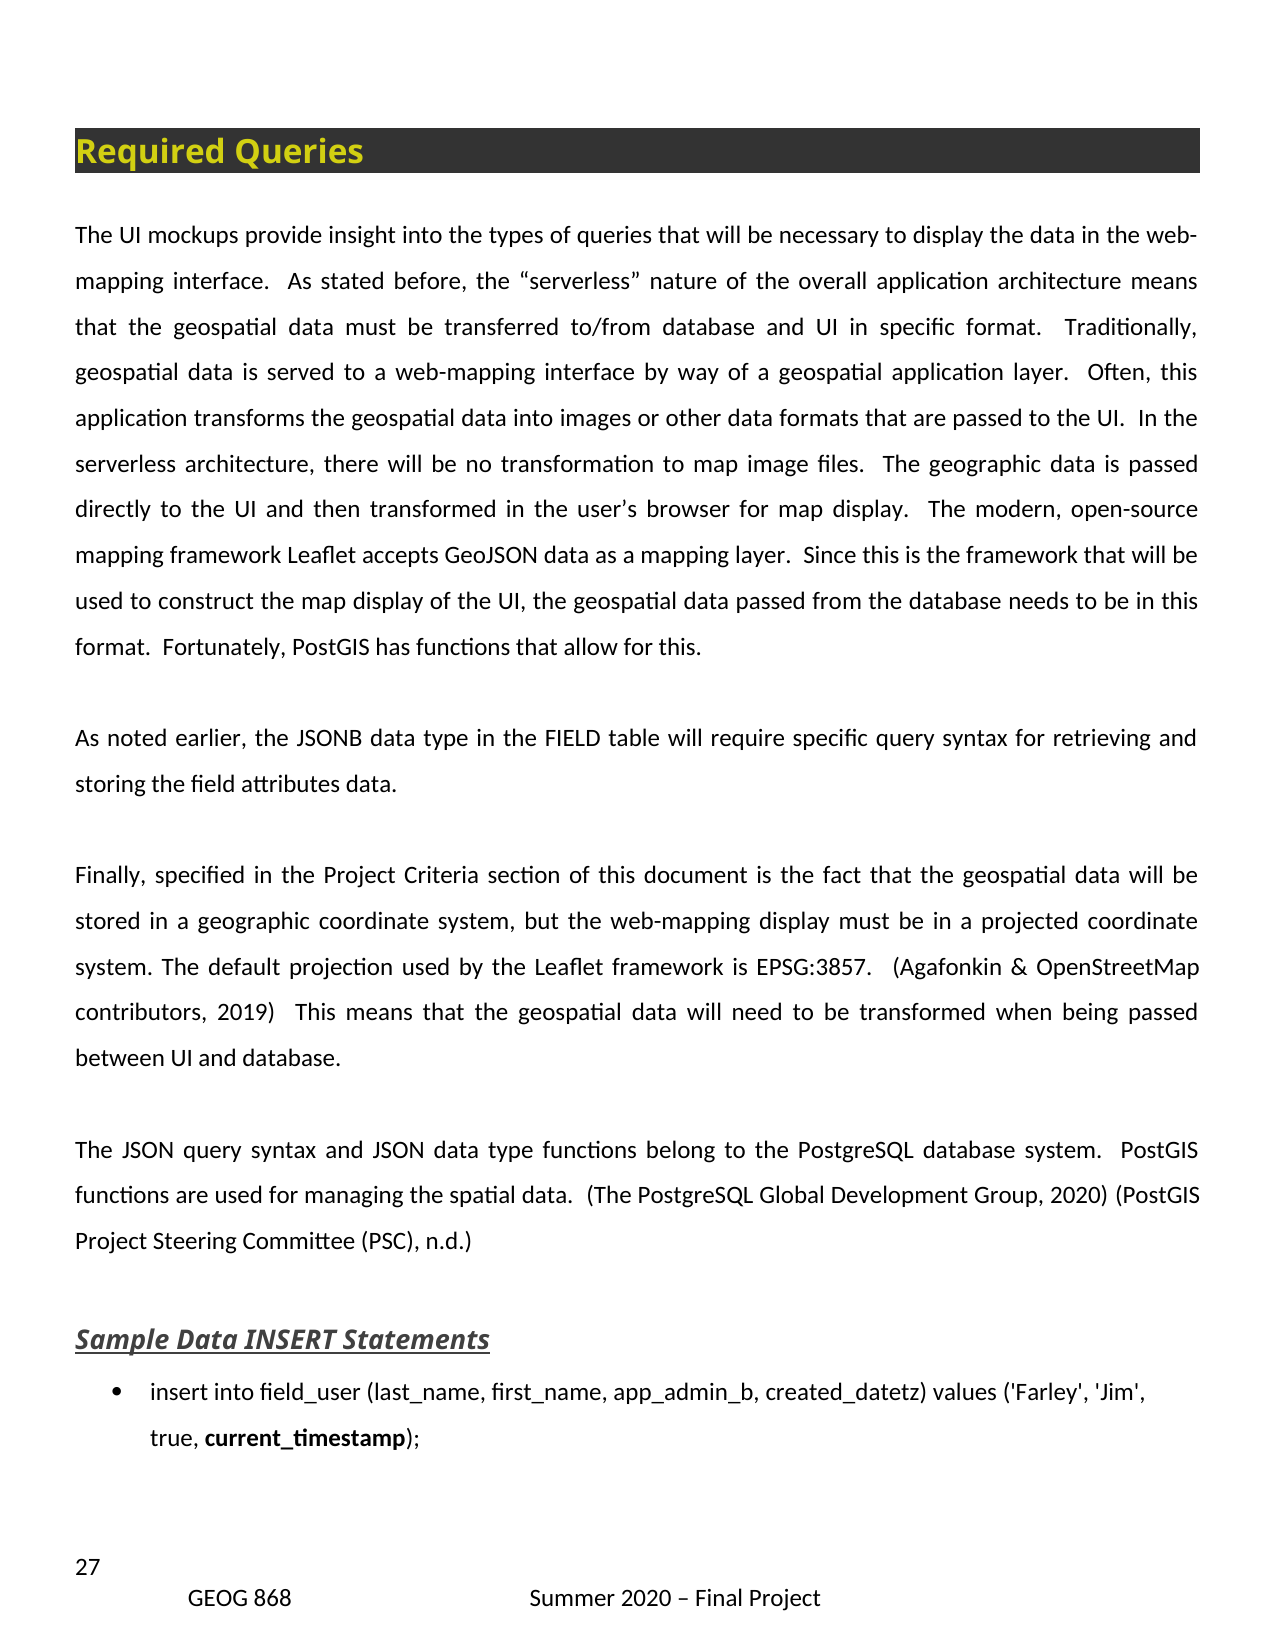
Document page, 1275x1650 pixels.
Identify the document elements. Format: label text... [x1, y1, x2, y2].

text Finally, specified in the Project Criteria section of this document is the fact that the geospatial data will be stored in a geographic coordinate system, but the web-mapping display must be in a projected coordinate system. The default projection used by the Leaflet framework is EPSG:3857. This means that the geospatial data will need to be transformed when being passed between UI and database. [75, 859, 1200, 1073]
text The JSON query syntax and JSON data type functions belong to the PostgreSQL database system. PostGIS functions are used for managing the spatial data. [75, 1134, 1200, 1256]
text The UI mockups provide insight into the types of queries that will be necessary to display the data in the web-mapping interface. As stated before, the “serverless” nature of the overall application architecture means that the geospatial data must be transferred to/from database and UI in specific format. Traditionally, geospatial data is served to a web-mapping interface by way of a geospatial application layer. Often, this application transforms the geospatial data into images or other data formats that are passed to the UI. In the serverless architecture, there will be no transformation to map image files. The geographic data is passed directly to the UI and then transformed in the user’s browser for map display. The modern, open-source mapping framework Leaflet accepts GeoJSON data as a mapping layer. Since this is the framework that will be used to construct the map display of the UI, the geospatial data passed from the database needs to be in this format. Fortunately, PostGIS has functions that allow for this. [75, 219, 1200, 661]
subtitle Sample Data INSERT Statements [75, 1321, 1200, 1358]
text As noted earlier, the JSONB data type in the FIELD table will require specific query syntax for retrieving and storing the field attributes data. [75, 722, 1200, 798]
list insert into field_user (last_name, first_name, app_admin_b, created_datetz) values ('Farley', 'Jim', true, current_timestamp); [112, 1376, 1200, 1452]
subtitle Required Queries [75, 128, 1200, 173]
